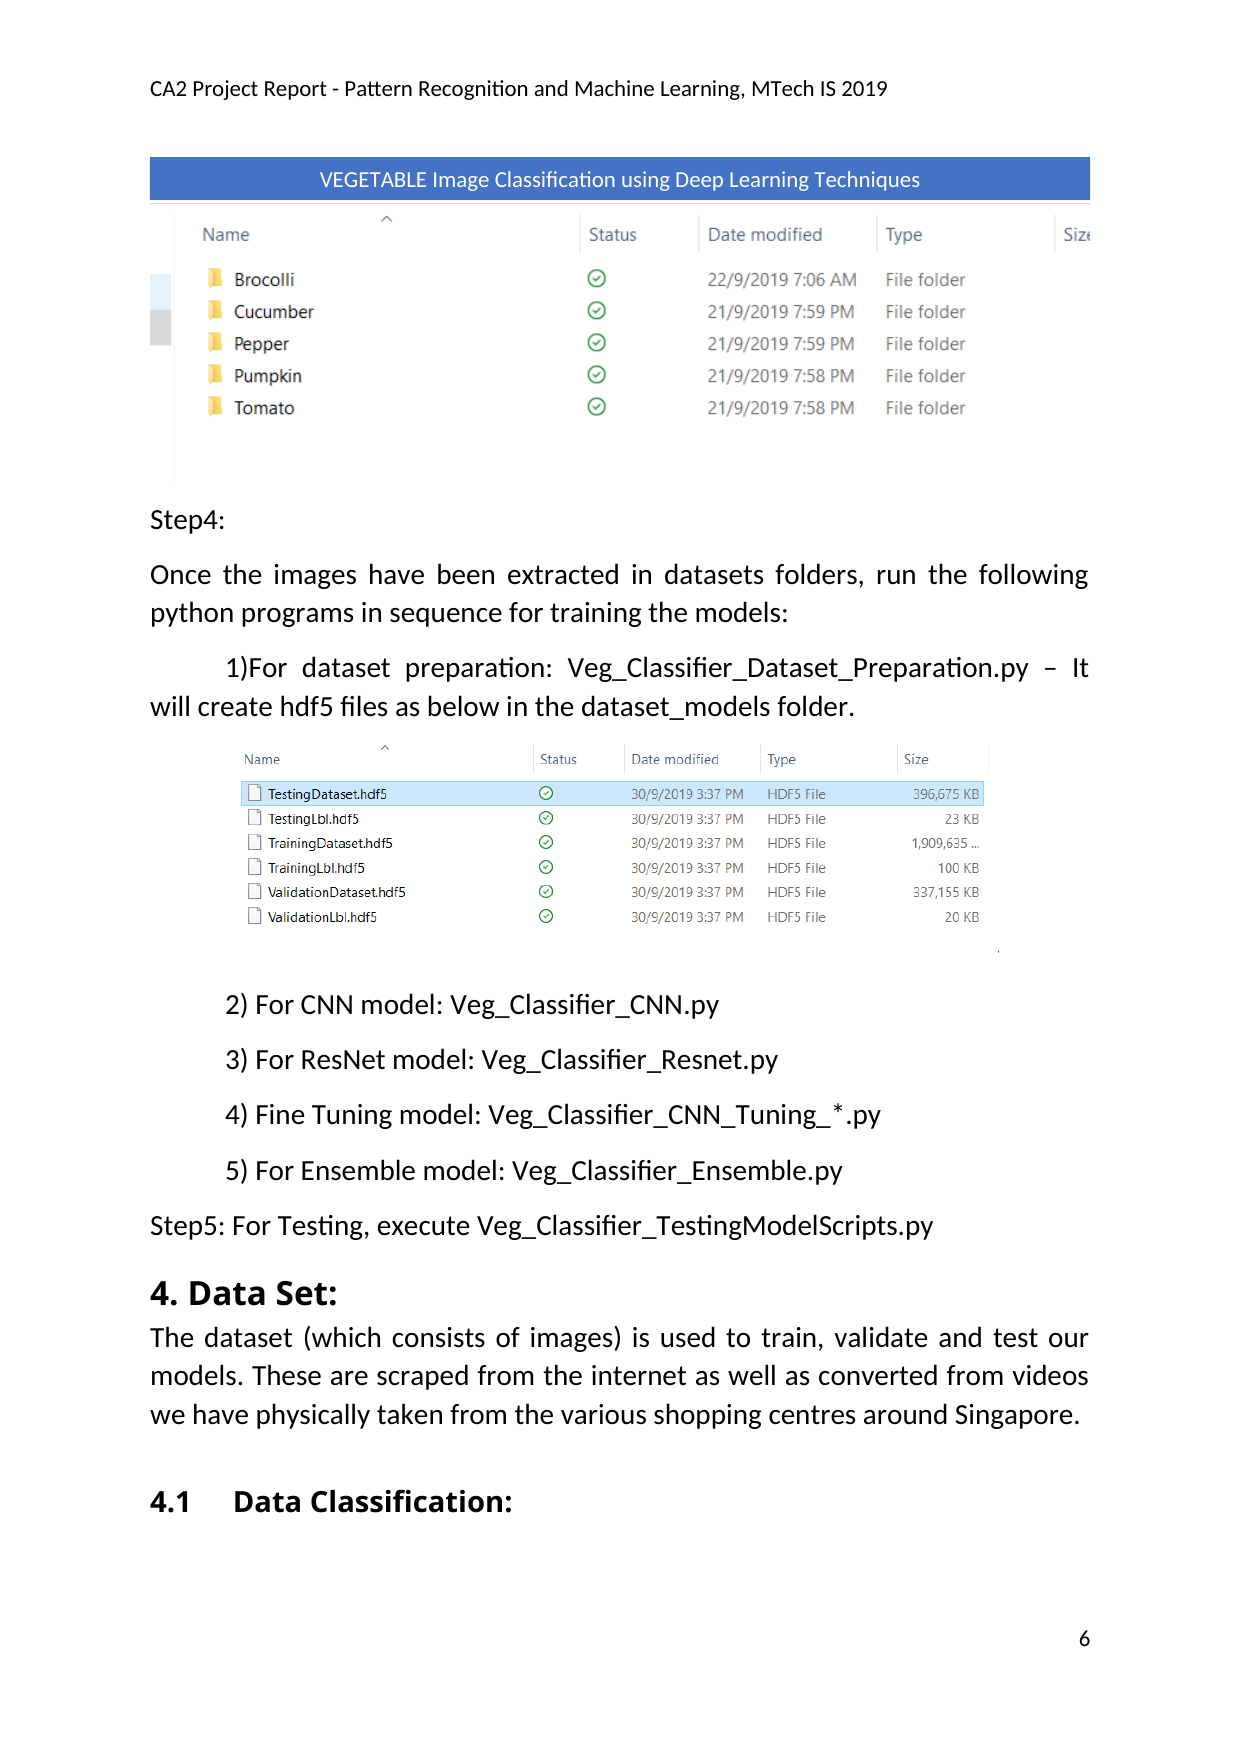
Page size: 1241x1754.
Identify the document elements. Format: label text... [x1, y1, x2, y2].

list The dataset (which consists of images) is used to train, validate and test our models. These are scraped from the internet as well as converted from videos we have physically taken from the various shopping centres around Singapore. [150, 1319, 1090, 1432]
text Once the images have been extracted in datasets folders, run the following python programs in sequence for training the models: [150, 556, 1090, 630]
subtitle Data Set: [150, 1270, 1090, 1316]
text 5) For Ensemble model: Veg_Classifier_Ensemble.py [150, 1152, 1090, 1187]
text 4) Fine Tuning model: Veg_Classifier_CNN_Tuning_*.py [150, 1096, 1090, 1132]
text Step4: [150, 501, 1090, 537]
subtitle Data Classification: [150, 1481, 1090, 1521]
text 3) For ResNet model: Veg_Classifier_Resnet.py [150, 1041, 1090, 1077]
text Step5: For Testing, execute Veg_Classifier_TestingModelScripts.py [150, 1207, 1090, 1242]
picture [150, 203, 1091, 482]
text 1)For dataset preparation: Veg_Classifier_Dataset_Preparation.py – It will create hdf5 files as below in the dataset_models folder. [150, 649, 1090, 724]
text 2) For CNN model: Veg_Classifier_CNN.py [150, 986, 1090, 1022]
picture [225, 743, 999, 967]
